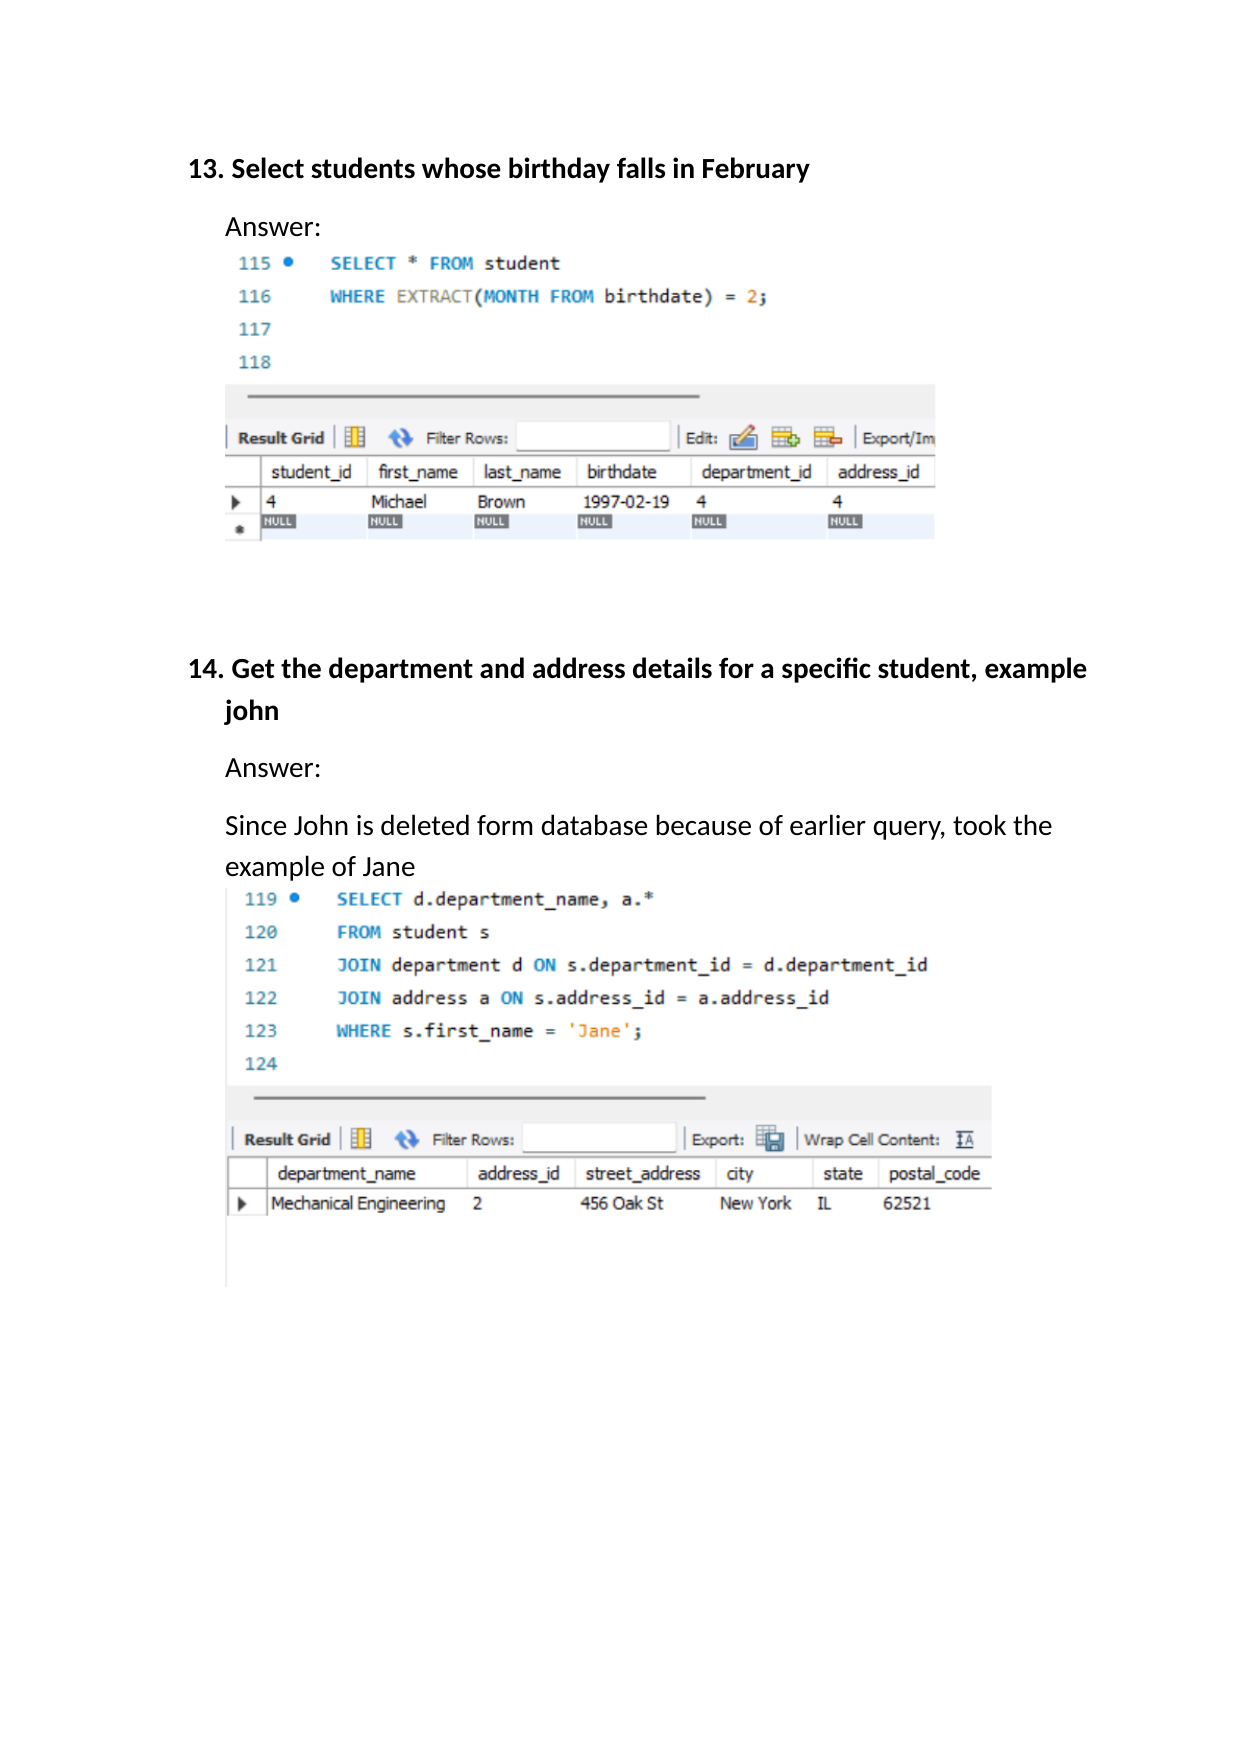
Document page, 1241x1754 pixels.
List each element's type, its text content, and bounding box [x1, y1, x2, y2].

list Select students whose birthday falls in February [187, 150, 1090, 186]
list Get the department and address details for a specific student, example john [187, 651, 1090, 727]
picture [225, 888, 992, 1287]
text Answer: [225, 749, 1090, 785]
picture [225, 248, 936, 572]
